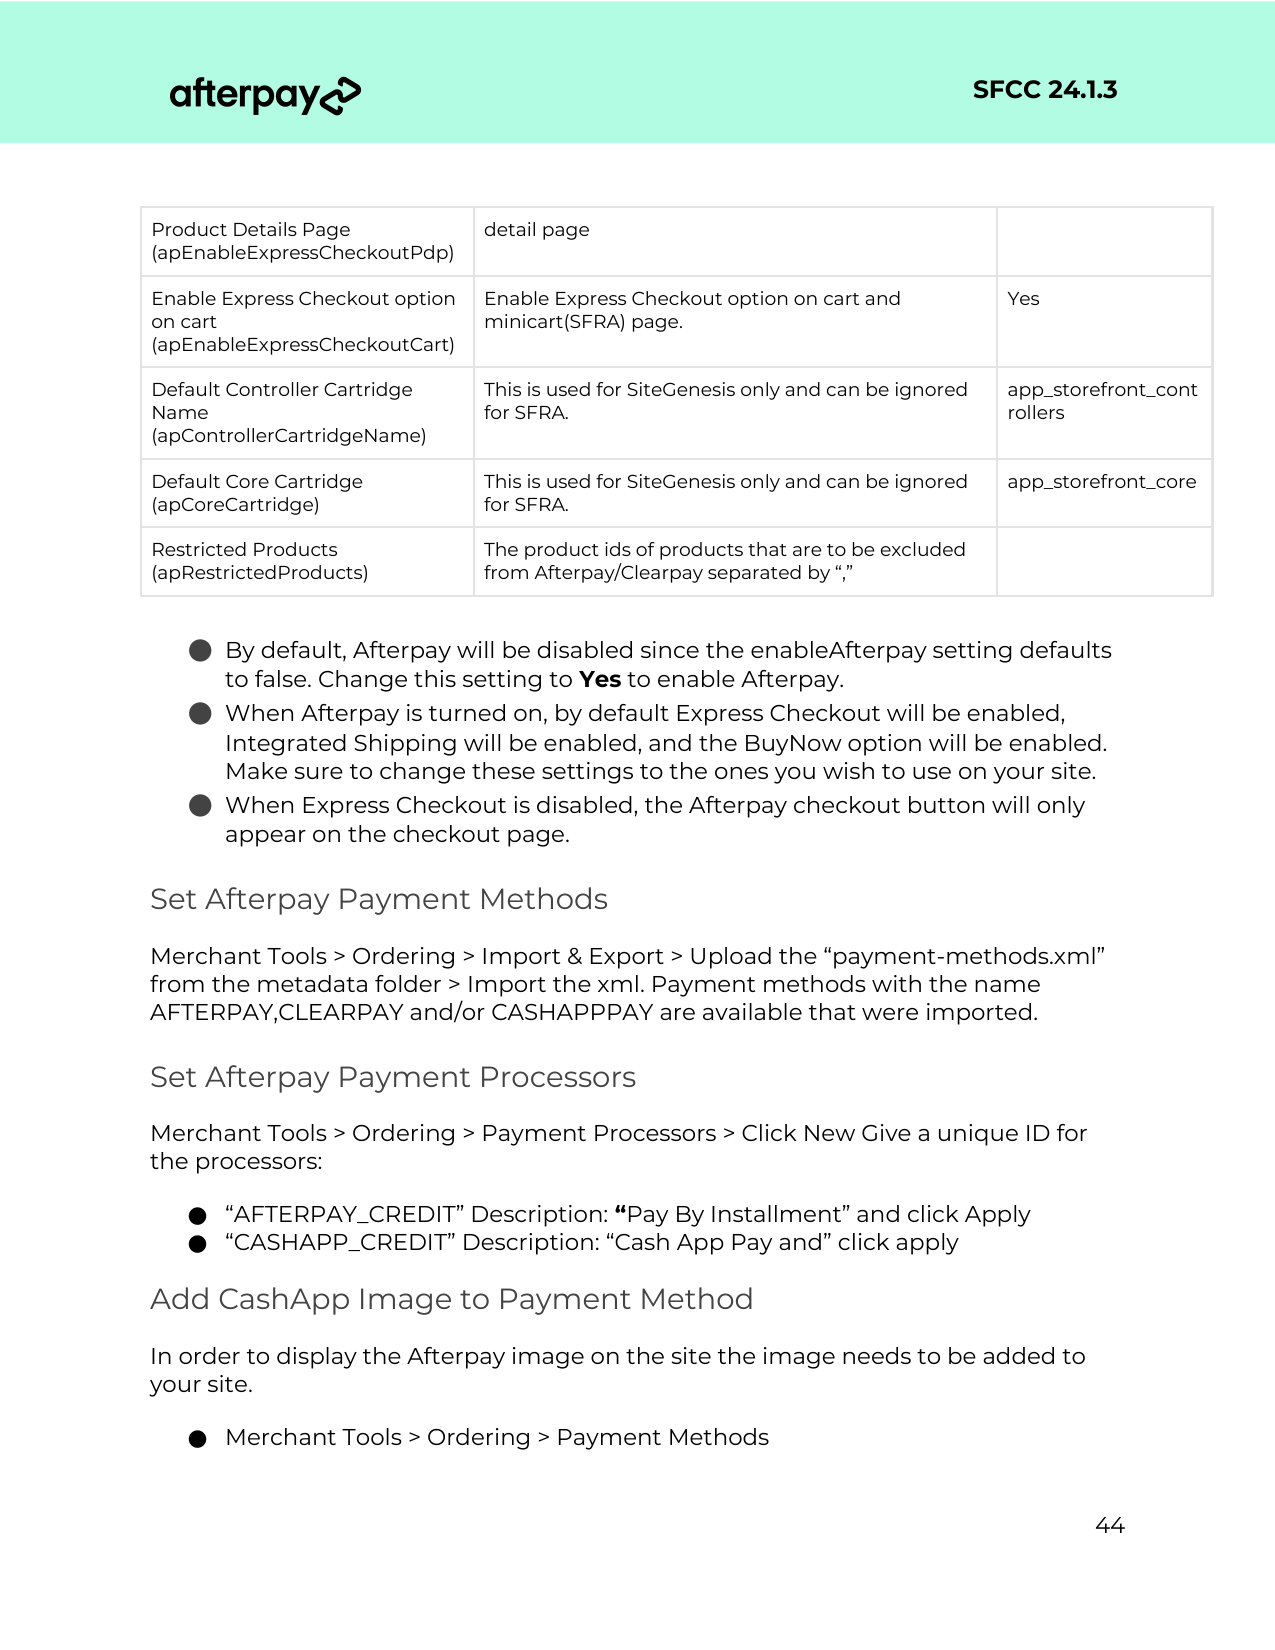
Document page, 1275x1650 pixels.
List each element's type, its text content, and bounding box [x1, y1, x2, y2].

subtitle Set Afterpay Payment Processors [150, 1059, 1125, 1095]
table_cell Yes [998, 277, 1211, 366]
subtitle Set Afterpay Payment Methods [150, 882, 1125, 917]
subtitle Add CashApp Image to Payment Method [150, 1281, 1125, 1317]
table_cell Default Controller Cartridge Name (apControllerCartridgeName) [142, 368, 473, 457]
table_cell Enable Express Checkout option on cart and minicart(SFRA) page. [475, 277, 996, 366]
picture [134, 48, 397, 144]
table_cell This is used for SiteGenesis only and can be ignored for SFRA. [475, 460, 996, 526]
list Merchant Tools > Ordering > Payment Methods [187, 1423, 1125, 1451]
table_cell Default Core Cartridge (apCoreCartridge) [142, 460, 473, 526]
subtitle When Afterpay is turned on, by default Express Checkout will be enabled, Integrated Shipping will be enabled, and the BuyNow option will be enabled. Make sure to change these settings to the ones you wish to use on your site. [187, 693, 1125, 785]
table_cell Enable Express Checkout option on cart (apEnableExpressCheckoutCart) [142, 277, 473, 366]
table_cell Restricted Products (apRestrictedProducts) [142, 528, 473, 594]
subtitle By default, Afterpay will be disabled since the enableAfterpay setting defaults to false. Change this setting to Yes to enable Afterpay. [187, 630, 1125, 693]
table_cell app_storefront_core [998, 460, 1211, 526]
text Merchant Tools > Ordering > Import & Export > Upload the “payment-methods.xml” from the metadata folder > Import the xml. Payment methods with the name AFTERPAY,CLEARPAY and/or CASHAPPPAY are available that were imported. [150, 942, 1125, 1026]
text In order to display the Afterpay image on the site the image needs to be added to your site. [150, 1342, 1125, 1398]
list “CASHAPP_CREDIT” Description: “Cash App Pay and” click apply [187, 1228, 1125, 1256]
table_cell app_storefront_controllers [998, 368, 1211, 457]
subtitle When Express Checkout is disabled, the Afterpay checkout button will only appear on the checkout page. [187, 785, 1125, 848]
table_cell Enable Express Checkout on Product Details Page (apEnableExpressCheckoutPdp) [142, 208, 473, 275]
table_cell No [998, 208, 1211, 275]
table_cell This is used for SiteGenesis only and can be ignored for SFRA. [475, 368, 996, 457]
text Merchant Tools > Ordering > Payment Processors > Click New Give a unique ID for the processors: [150, 1120, 1125, 1176]
table_cell enable Express Checkout directly from the product detail page [475, 208, 996, 275]
list “AFTERPAY_CREDIT” Description: “Pay By Installment” and click Apply [187, 1201, 1125, 1228]
table_cell The product ids of products that are to be excluded from Afterpay/Clearpay separated by “,” [475, 528, 996, 594]
table_cell [998, 528, 1211, 594]
